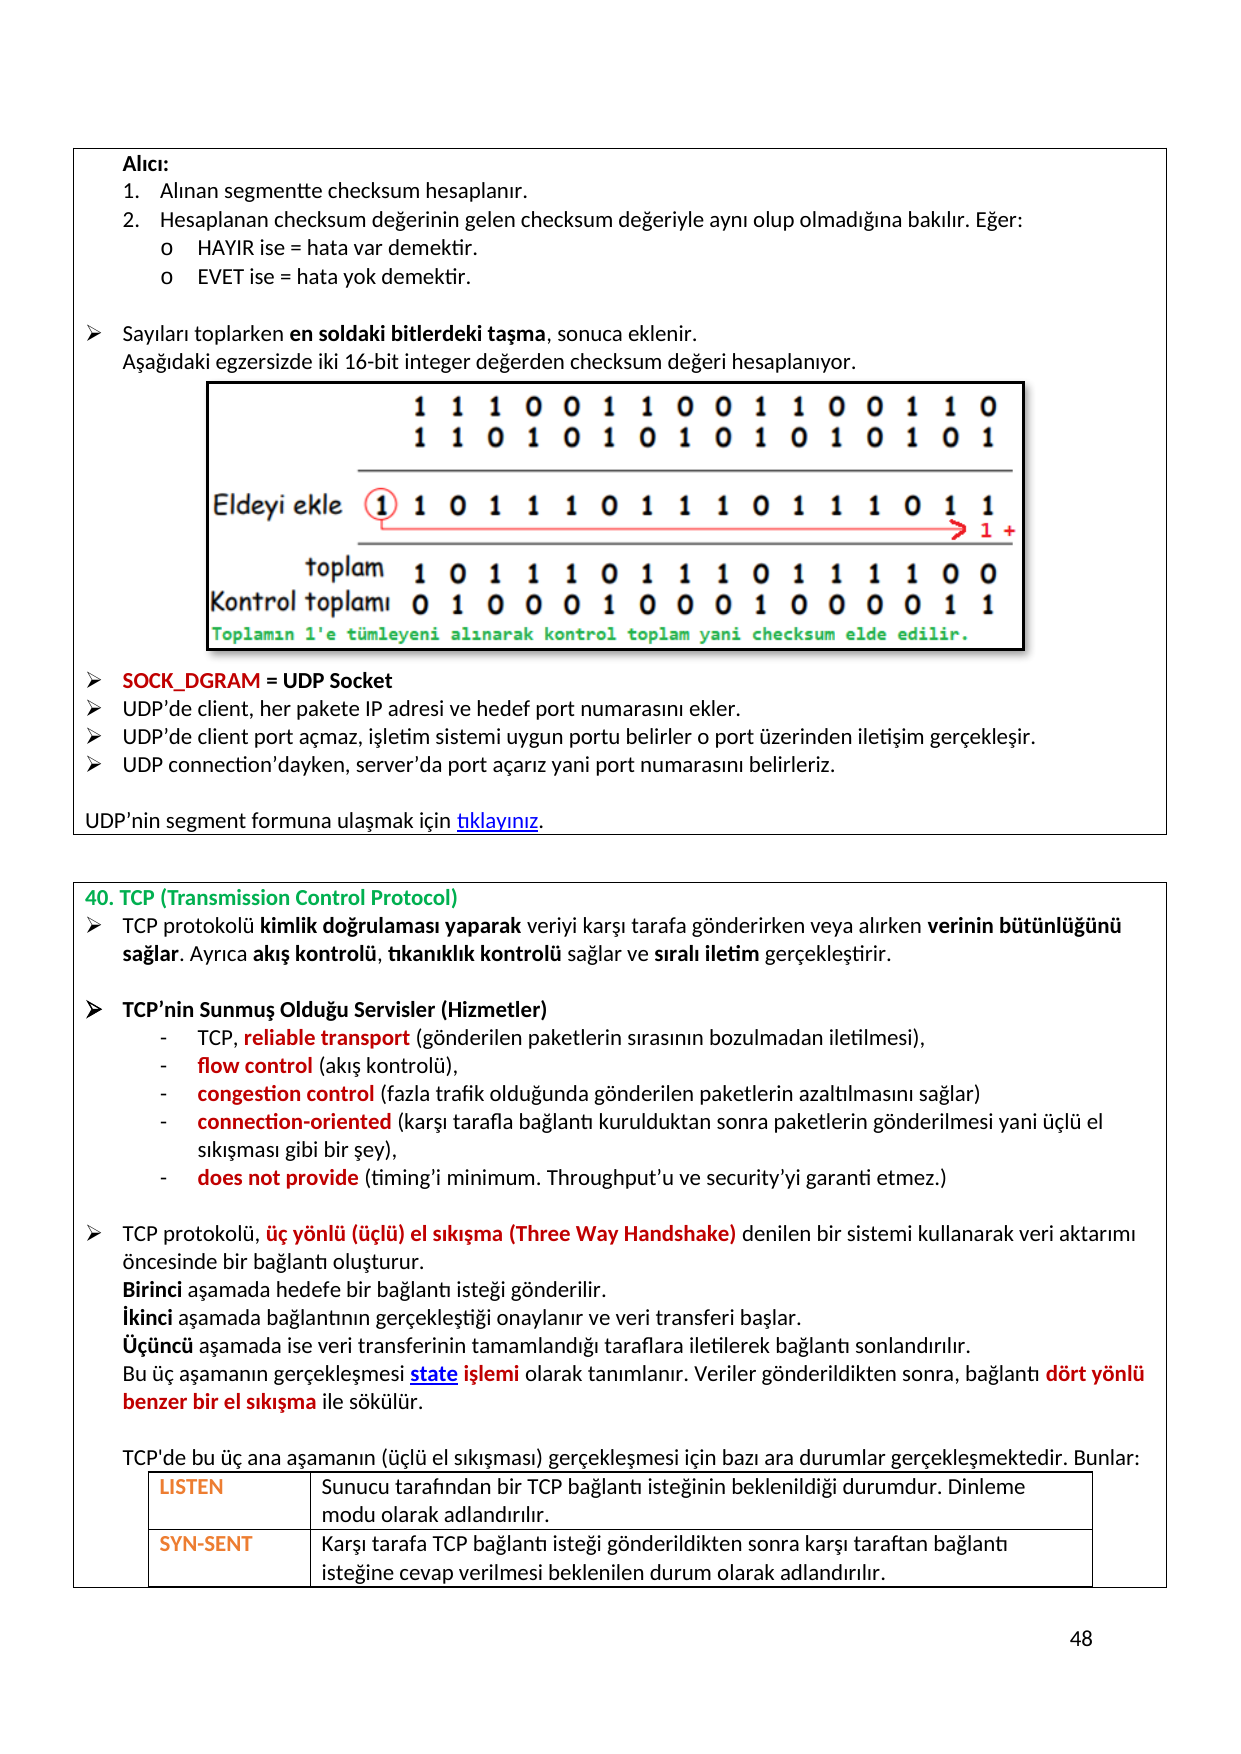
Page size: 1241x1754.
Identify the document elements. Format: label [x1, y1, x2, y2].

picture [209, 384, 1022, 648]
table_header [74, 149, 1166, 834]
table_header [74, 883, 1166, 1587]
